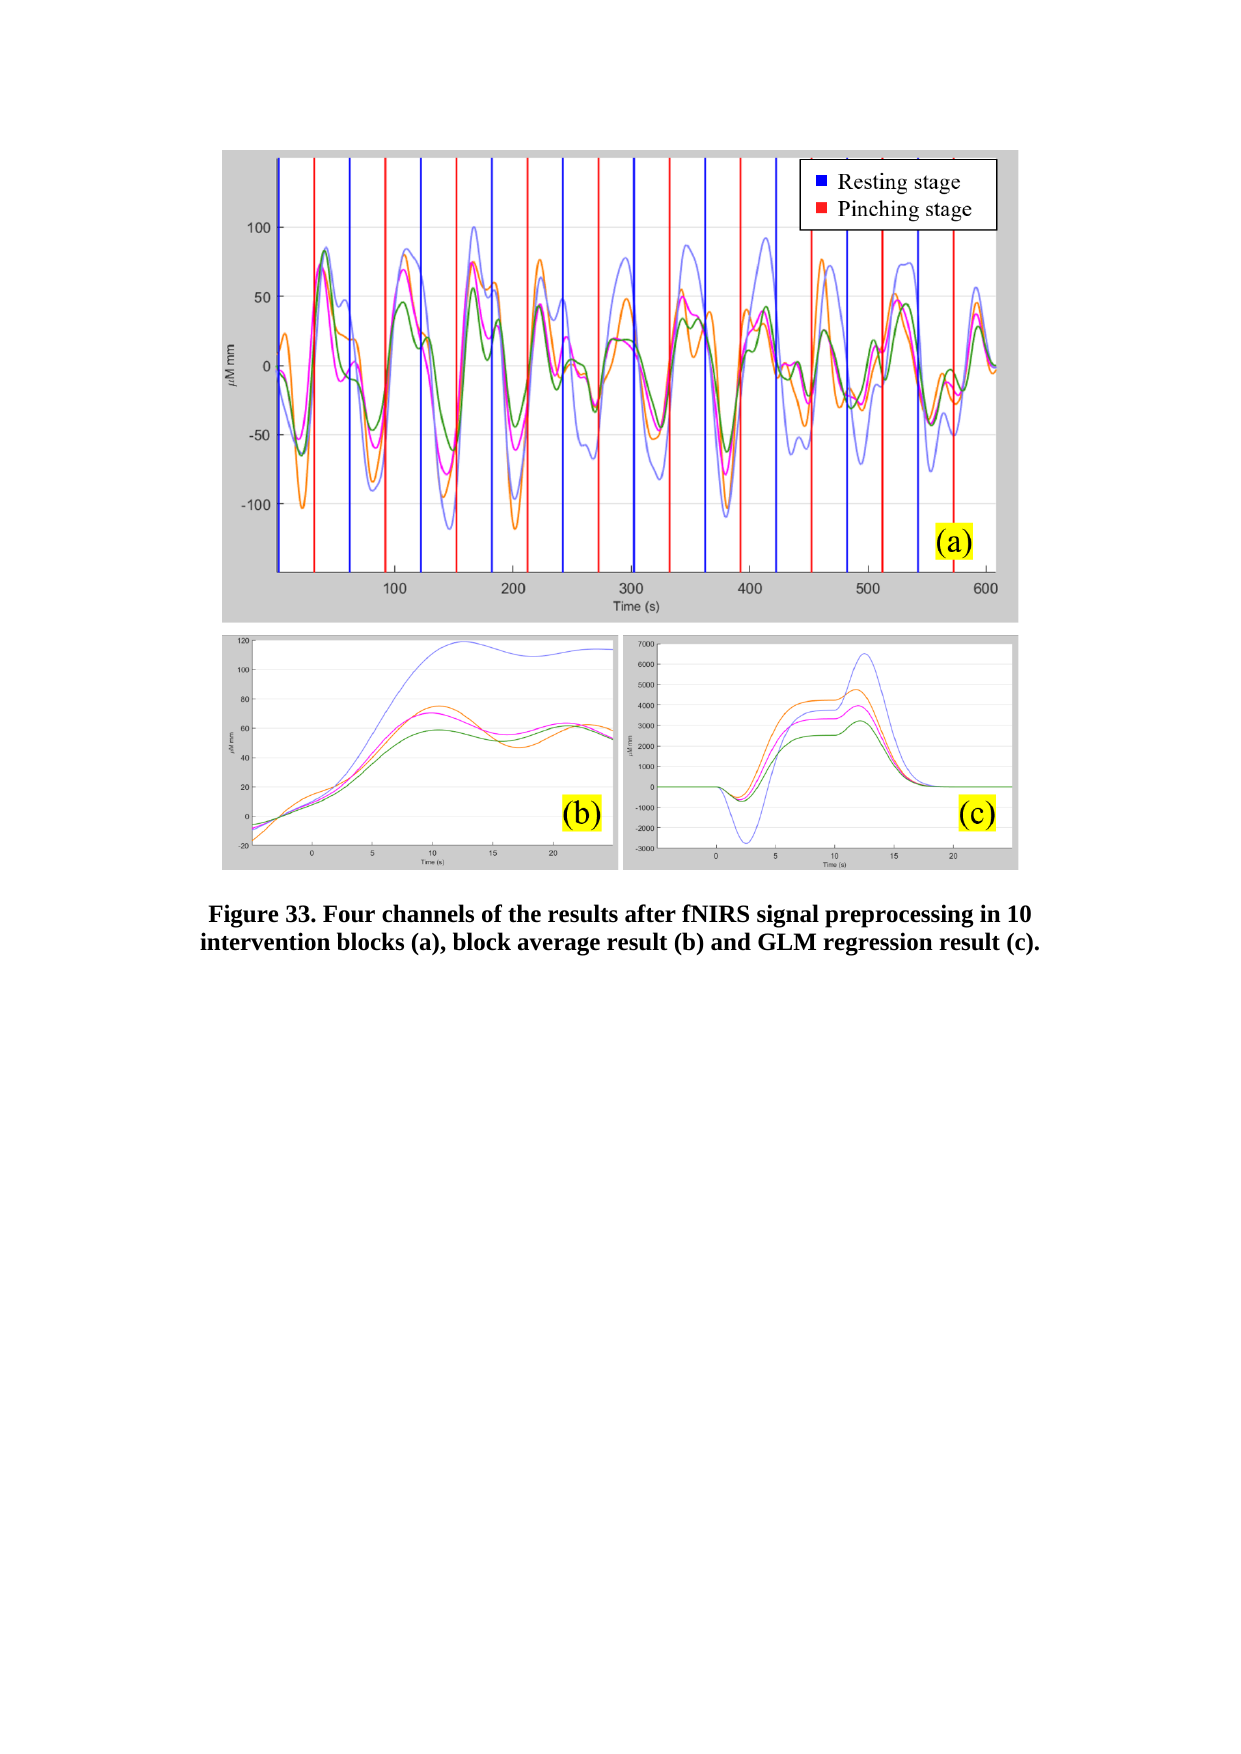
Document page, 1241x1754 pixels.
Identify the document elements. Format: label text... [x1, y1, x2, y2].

picture [222, 150, 1019, 870]
text Figure 33. Four channels of the results after fNIRS signal preprocessing in 10 intervention blocks (a), block average result (b) and GLM regression result (c). [187, 899, 1053, 956]
